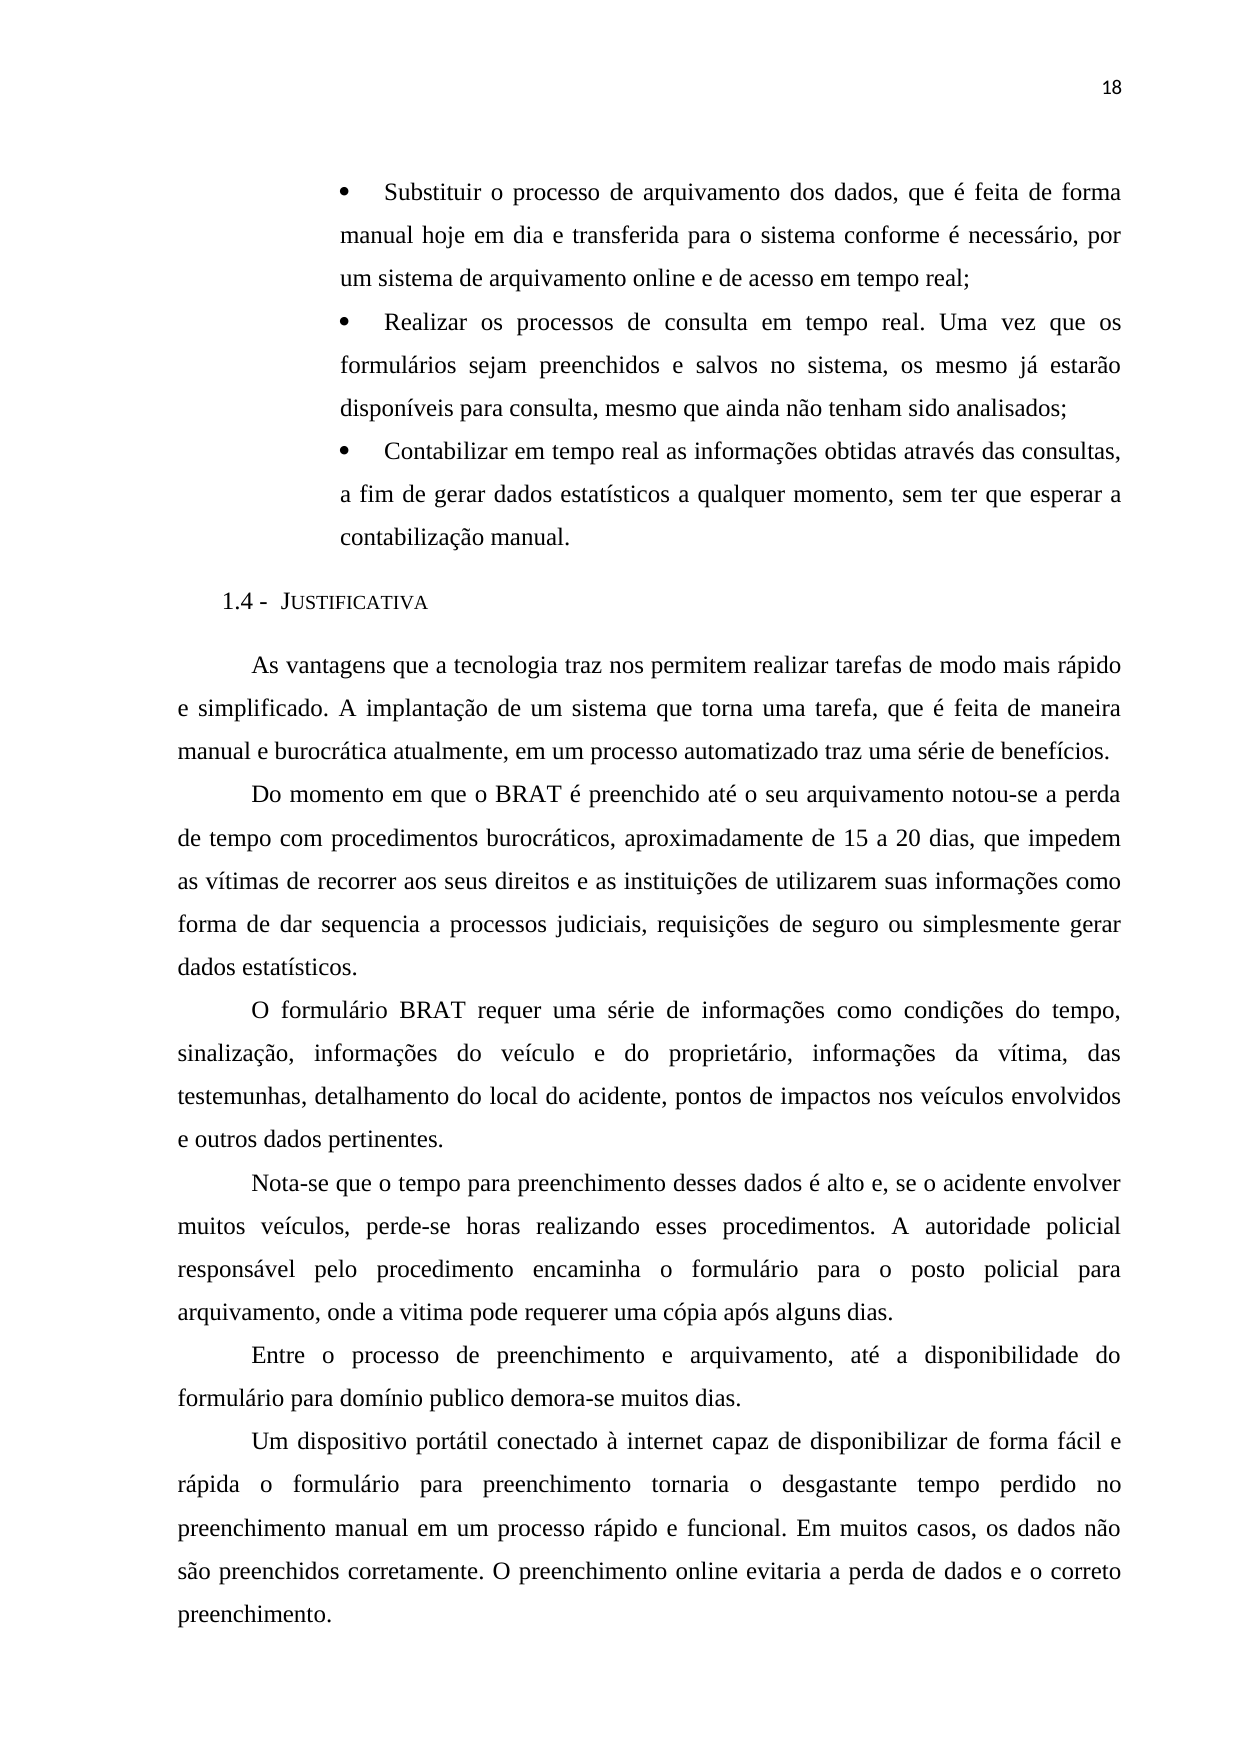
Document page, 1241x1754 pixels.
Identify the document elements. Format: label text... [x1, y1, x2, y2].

list Contabilizar em tempo real as informações obtidas através das consultas, a fim de gerar dados estatísticos a qualquer momento, sem ter que esperar a contabilização manual. [340, 436, 1122, 551]
list Realizar os processos de consulta em tempo real. Uma vez que os formulários sejam preenchidos e salvos no sistema, os mesmo já estarão disponíveis para consulta, mesmo que ainda não tenham sido analisados; [340, 307, 1122, 422]
text Do momento em que o BRAT é preenchido até o seu arquivamento notou-se a perda de tempo com procedimentos burocráticos, aproximadamente de 15 a 20 dias, que impedem as vítimas de recorrer aos seus direitos e as instituições de utilizarem suas informações como forma de dar sequencia a processos judiciais, requisições de seguro ou simplesmente gerar dados estatísticos. [177, 779, 1122, 981]
list Substituir o processo de arquivamento dos dados, que é feita de forma manual hoje em dia e transferida para o sistema conforme é necessário, por um sistema de arquivamento online e de acesso em tempo real; [340, 177, 1122, 292]
text As vantagens que a tecnologia traz nos permitem realizar tarefas de modo mais rápido e simplificado. A implantação de um sistema que torna uma tarefa, que é feita de maneira manual e burocrática atualmente, em um processo automatizado traz uma série de benefícios. [177, 650, 1122, 765]
text Nota-se que o tempo para preenchimento desses dados é alto e, se o acidente envolver muitos veículos, perde-se horas realizando esses procedimentos. A autoridade policial responsável pelo procedimento encaminha o formulário para o posto policial para arquivamento, onde a vitima pode requerer uma cópia após alguns dias. [177, 1168, 1122, 1326]
text Justificativa [222, 586, 1122, 615]
text Entre o processo de preenchimento e arquivamento, até a disponibilidade do formulário para domínio publico demora-se muitos dias. [177, 1340, 1122, 1412]
text Um dispositivo portátil conectado à internet capaz de disponibilizar de forma fácil e rápida o formulário para preenchimento tornaria o desgastante tempo perdido no preenchimento manual em um processo rápido e funcional. Em muitos casos, os dados não são preenchidos corretamente. O preenchimento online evitaria a perda de dados e o correto preenchimento. [177, 1426, 1122, 1628]
text O formulário BRAT requer uma série de informações como condições do tempo, sinalização, informações do veículo e do proprietário, informações da vítima, das testemunhas, detalhamento do local do acidente, pontos de impactos nos veículos envolvidos e outros dados pertinentes. [177, 995, 1122, 1153]
